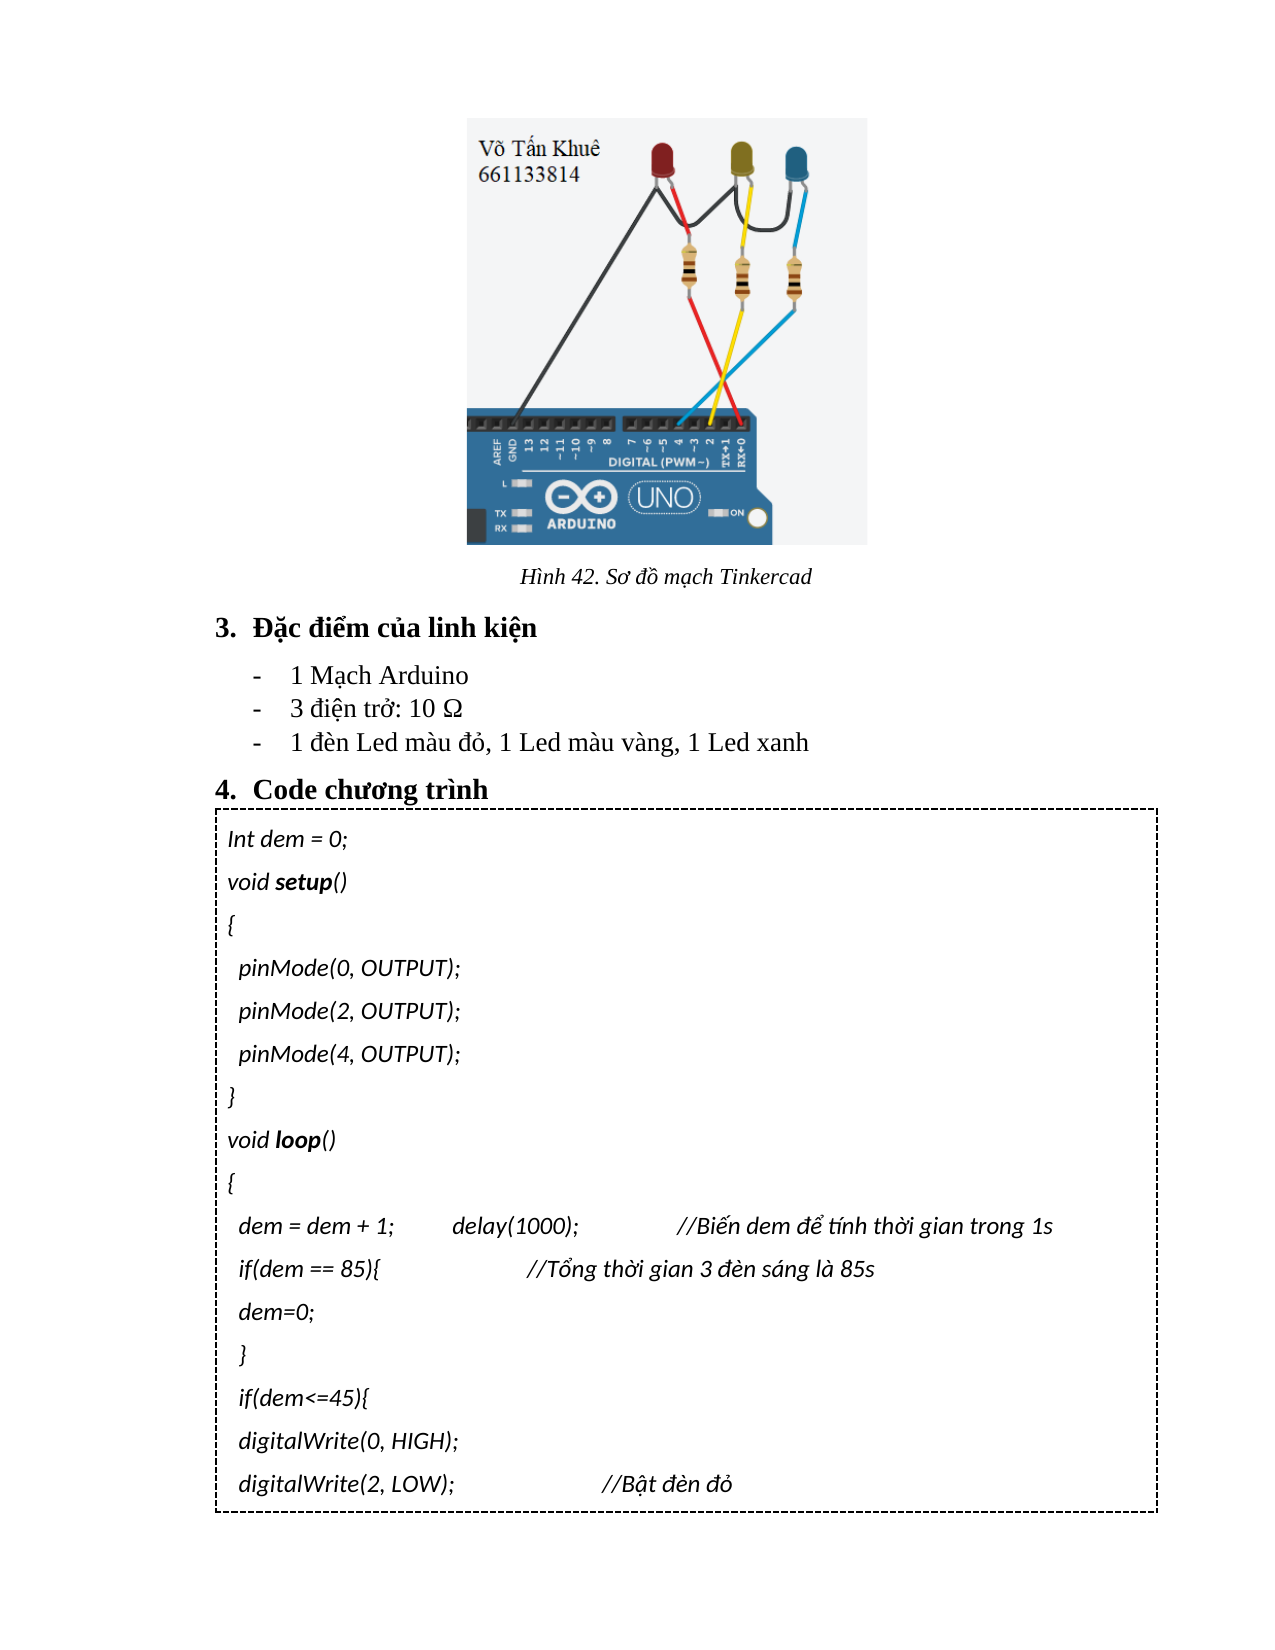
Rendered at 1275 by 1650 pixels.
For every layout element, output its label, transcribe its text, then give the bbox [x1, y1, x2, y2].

subtitle Code chương trình [215, 772, 1157, 806]
text 1 Mạch Arduino [252, 659, 1157, 690]
picture [466, 118, 868, 545]
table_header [216, 808, 1157, 1511]
text Hình 42. Sơ đồ mạch Tinkercad [177, 563, 1157, 589]
subtitle Đặc điểm của linh kiện [215, 610, 1157, 644]
text 1 đèn Led màu đỏ, 1 Led màu vàng, 1 Led xanh [252, 726, 1157, 757]
text 3 điện trở: 10 Ω [252, 693, 1157, 724]
